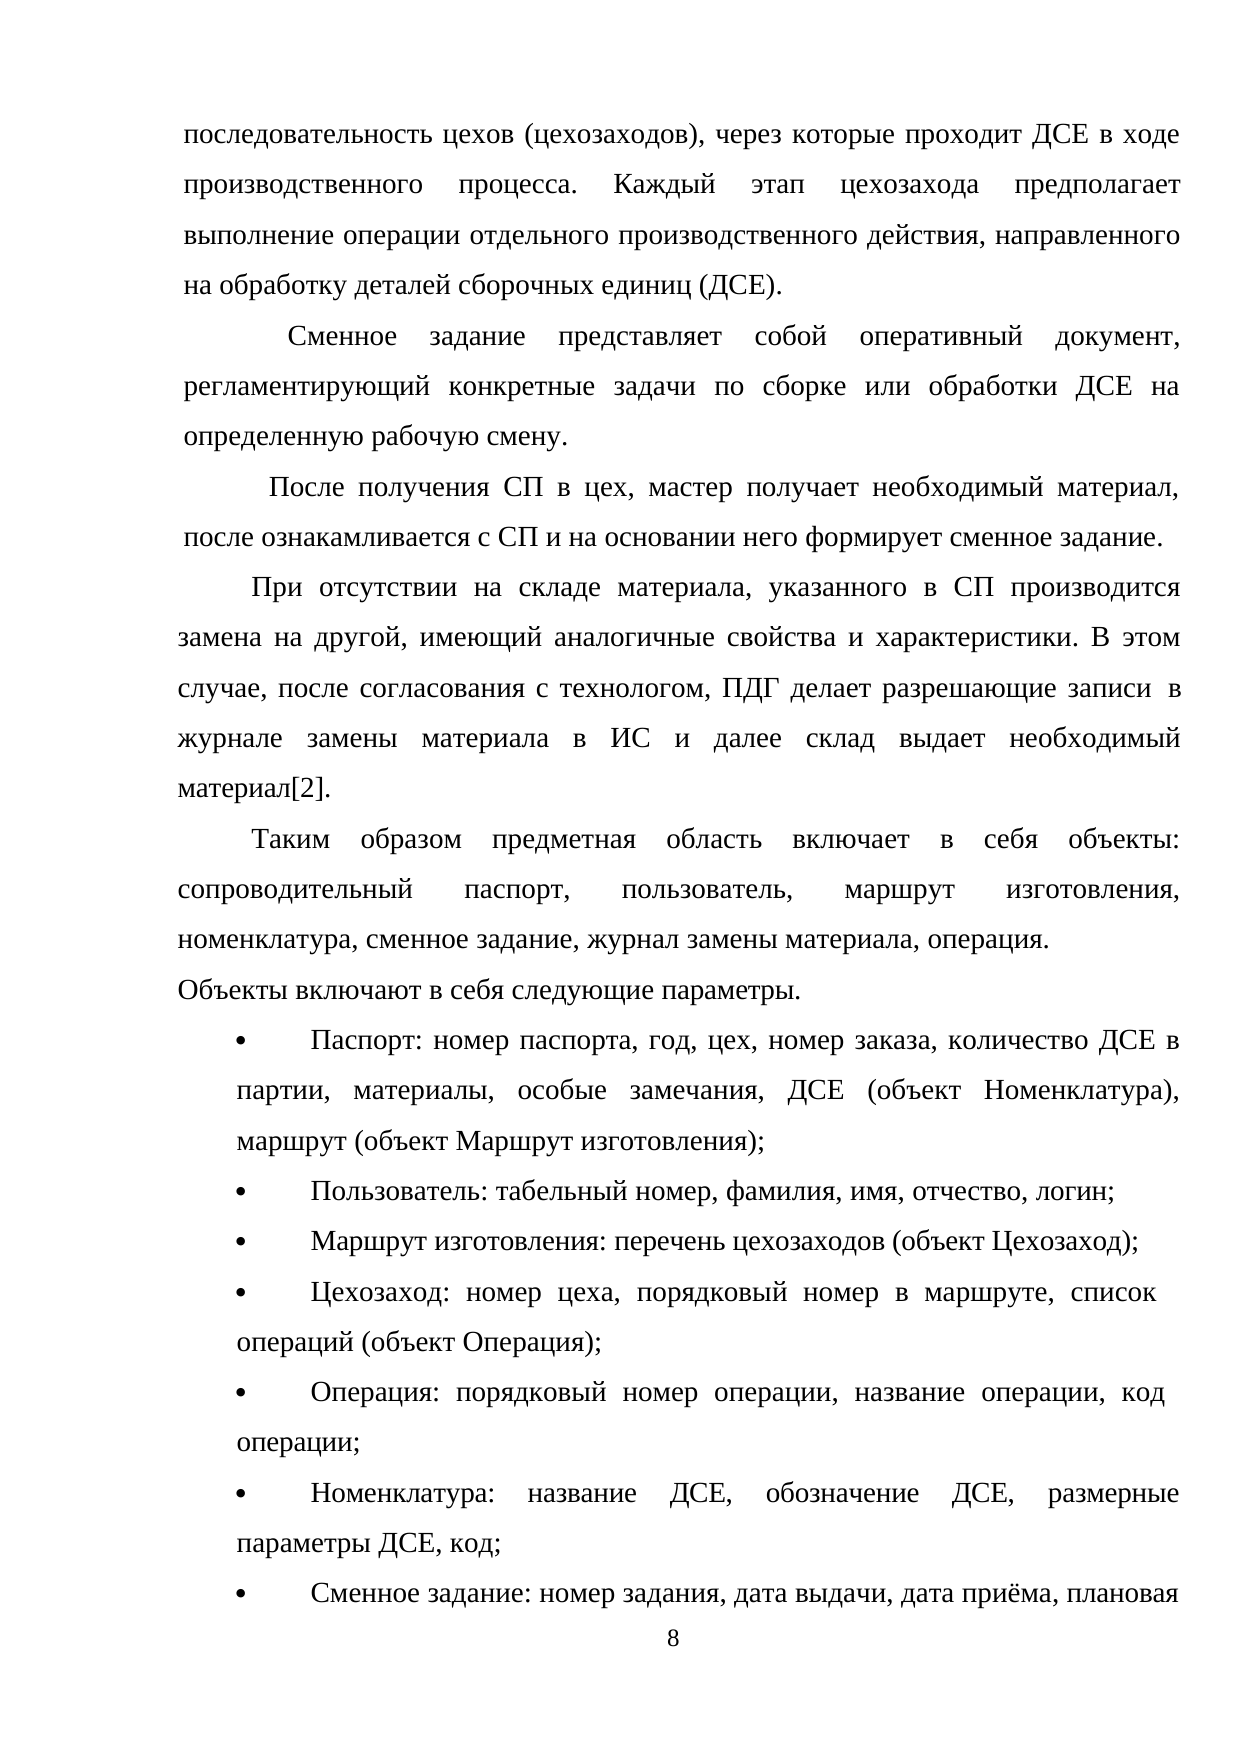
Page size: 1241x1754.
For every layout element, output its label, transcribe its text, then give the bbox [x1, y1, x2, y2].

list Цехозаход: номер цеха, порядковый номер в маршруте, список операций (объект Операция); [236, 1274, 1181, 1357]
text При отсутствии на складе материала, указанного в СП производится замена на другой, имеющий аналогичные свойства и характеристики. В этом случае, после согласования с технологом, ПДГ делает разрешающие записи в журнале замены материала в ИС и далее склад выдает необходимый материал[2]. [177, 569, 1182, 804]
list Пользователь: табельный номер, фамилия, имя, отчество, логин; [236, 1173, 1240, 1207]
list Маршрут изготовления: перечень цехозаходов (объект Цехозаход); [236, 1223, 1240, 1257]
text После получения СП в цех, мастер получает необходимый материал, после ознакамливается с СП и на основании него формирует сменное задание. [183, 469, 1180, 552]
text Таким образом предметная область включает в себя объекты: сопроводительный паспорт, пользователь, маршрут изготовления, номенклатура, сменное задание, журнал замены материала, операция. [177, 821, 1181, 955]
text Сменное задание представляет собой оперативный документ, регламентирующий конкретные задачи по сборке или обработки ДСЕ на определенную рабочую смену. [183, 318, 1181, 452]
list Сменное задание: номер задания, дата выдачи, дата приёма, плановая [236, 1576, 1240, 1609]
list Операция: порядковый номер операции, название операции, код операции; [236, 1374, 1181, 1458]
list Паспорт: номер паспорта, год, цех, номер заказа, количество ДСЕ в партии, материалы, особые замечания, ДСЕ (объект Номенклатура), маршрут (объект Маршрут изготовления); [236, 1022, 1181, 1156]
text Объекты включают в себя следующие параметры. [177, 972, 1240, 1005]
text последовательность цехов (цехозаходов), через которые проходит ДСЕ в ходе производственного процесса. Каждый этап цехозахода предполагает выполнение операции отдельного производственного действия, направленного на обработку деталей сборочных единиц (ДСЕ). [183, 116, 1181, 301]
list Номенклатура: название ДСЕ, обозначение ДСЕ, размерные параметры ДСЕ, код; [236, 1475, 1181, 1559]
